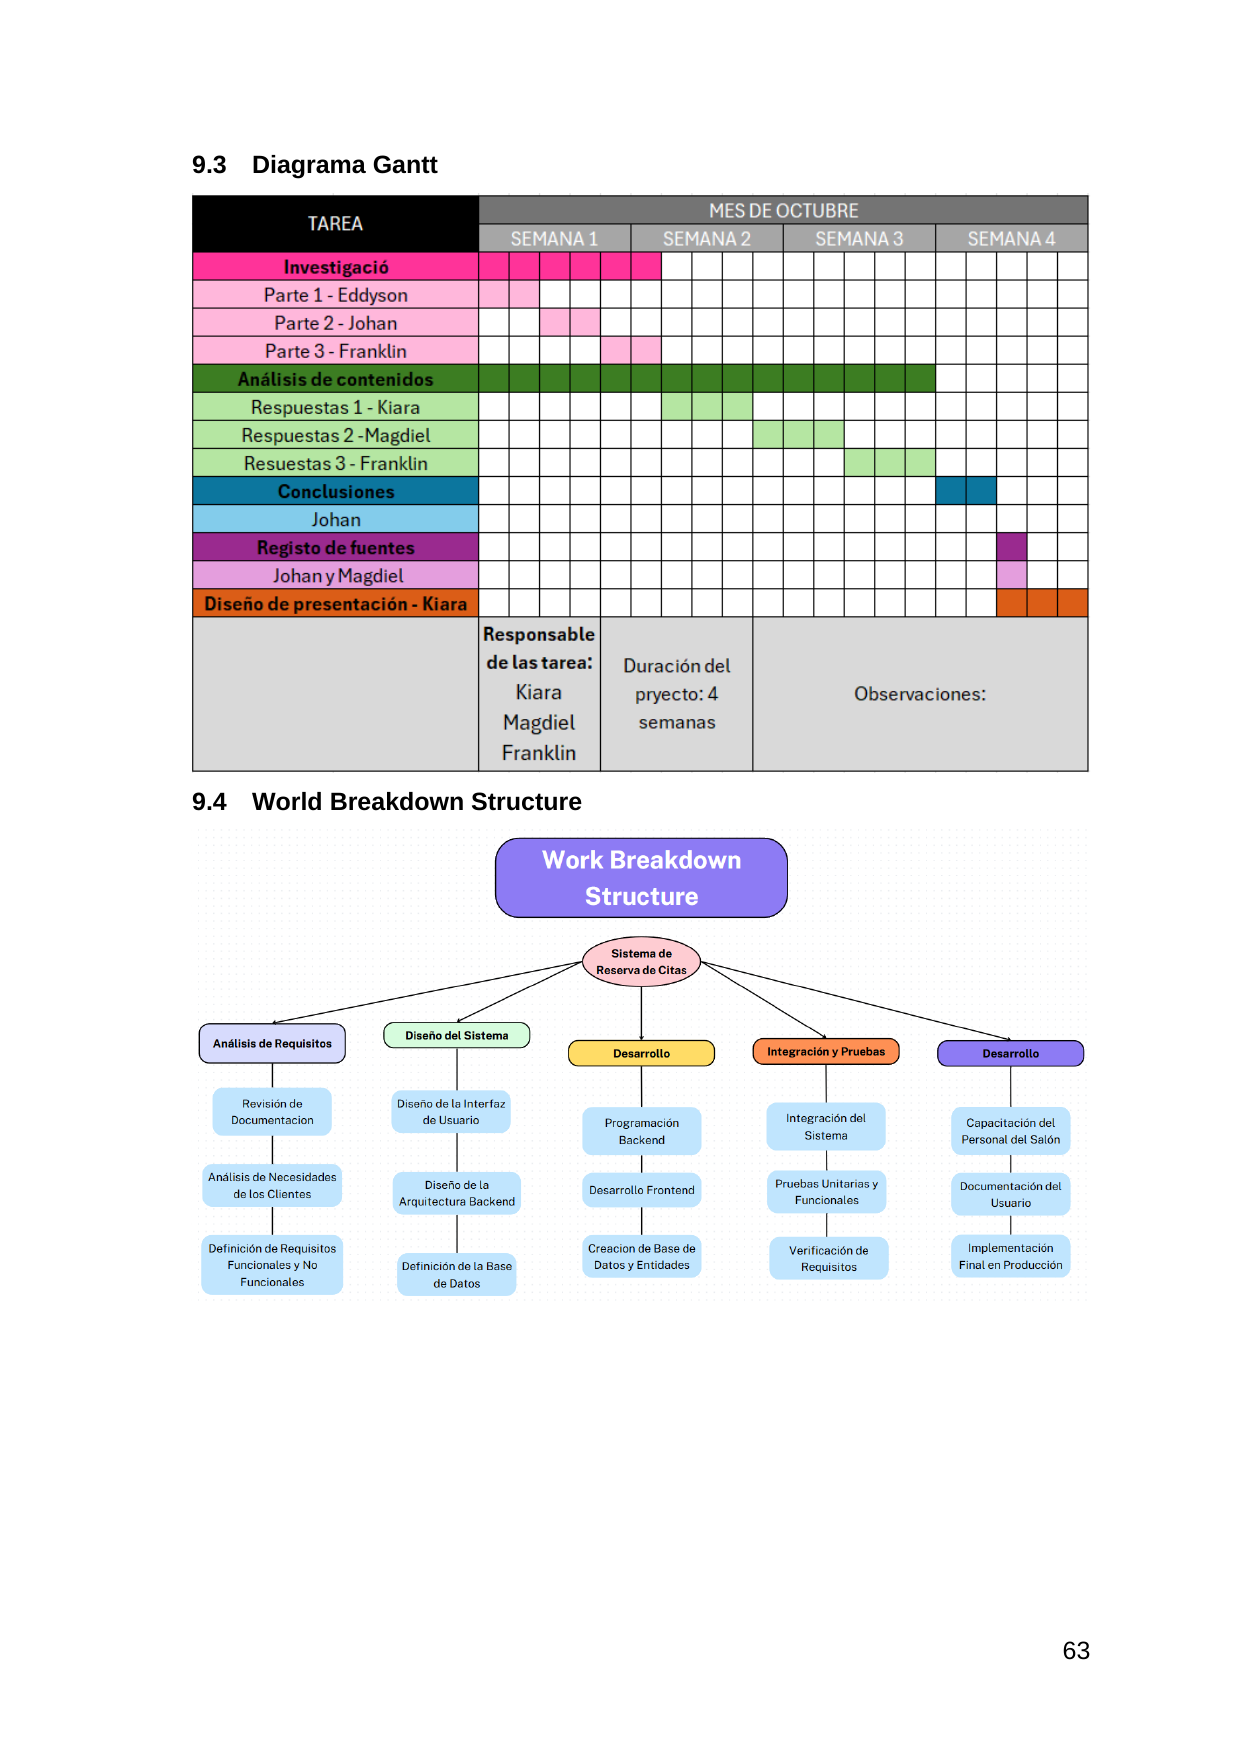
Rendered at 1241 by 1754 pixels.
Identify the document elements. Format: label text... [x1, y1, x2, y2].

picture [191, 193, 1091, 773]
subtitle Diagrama Gantt [192, 150, 1090, 179]
picture [191, 829, 1091, 1303]
subtitle World Breakdown Structure [192, 787, 1090, 815]
